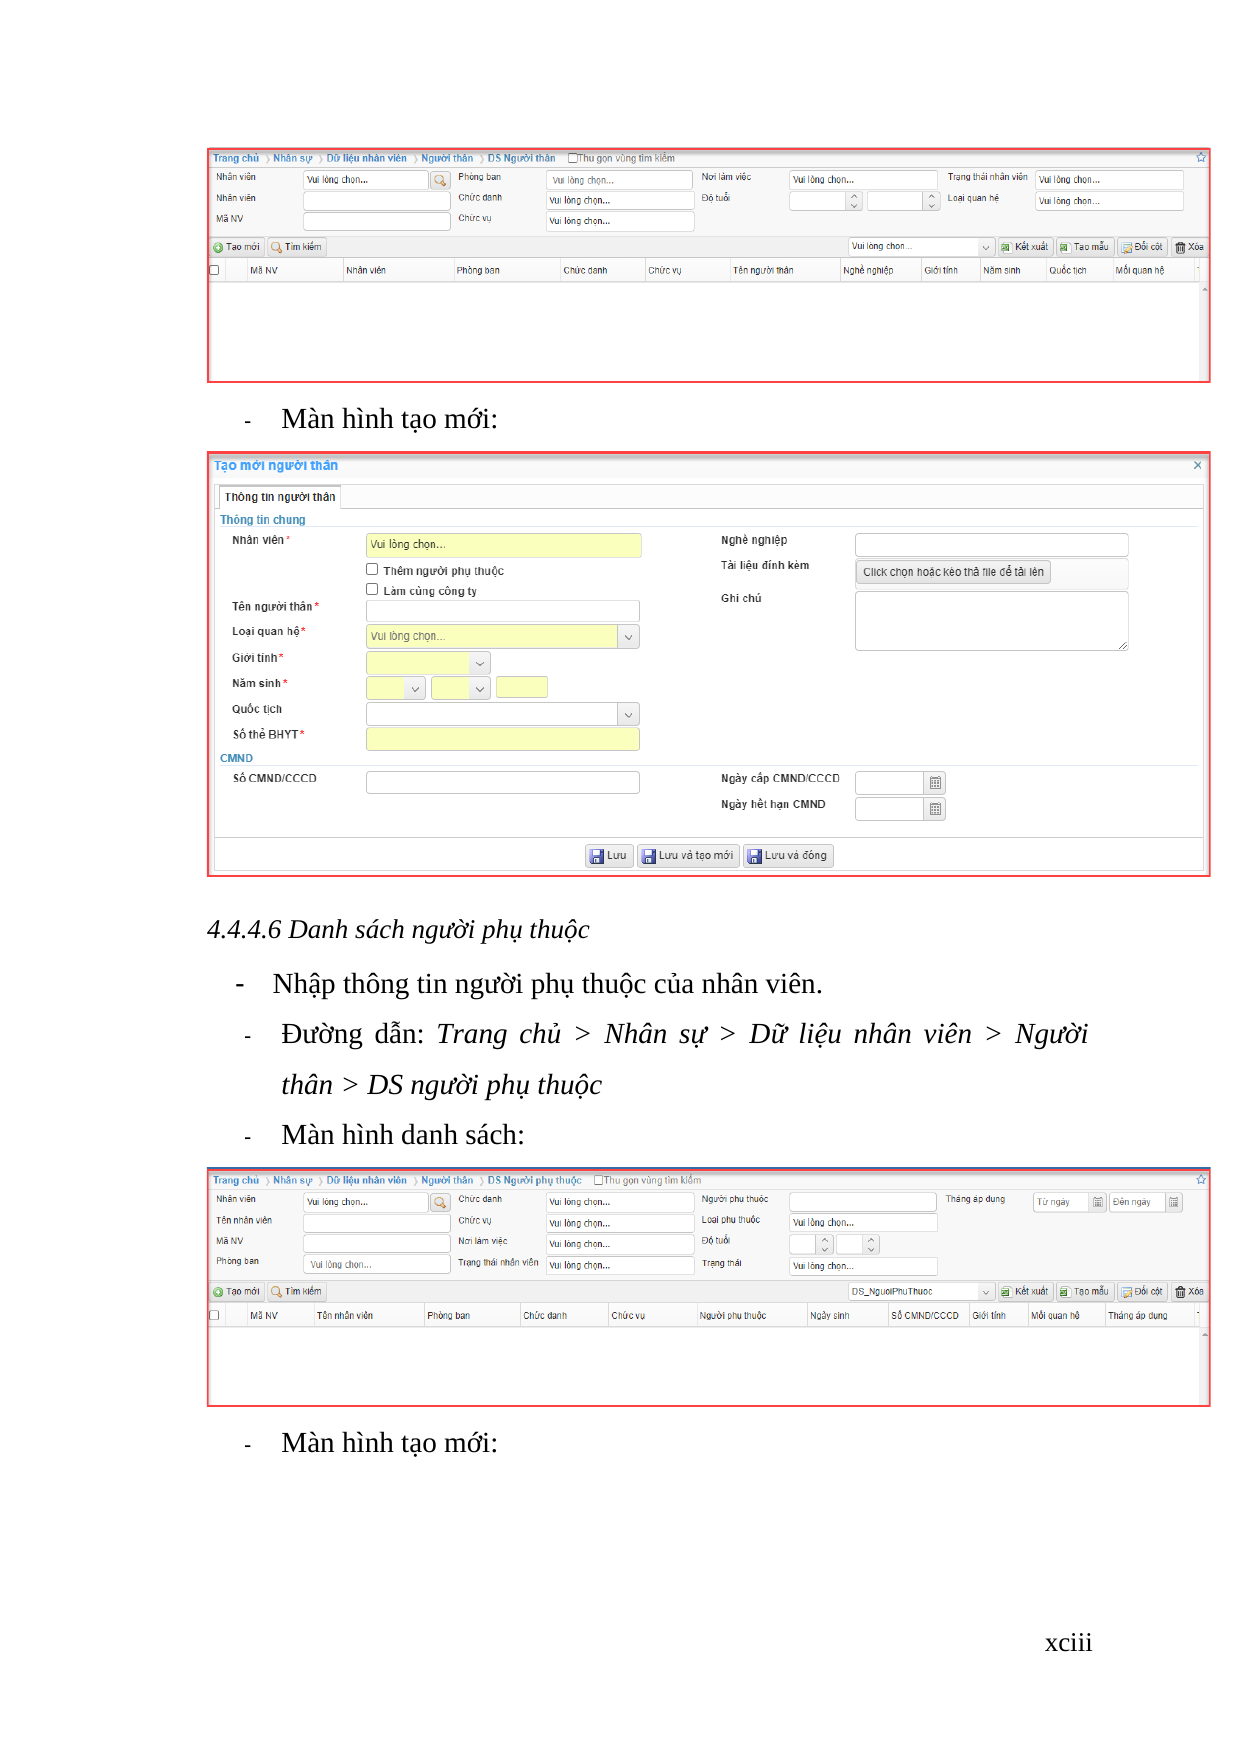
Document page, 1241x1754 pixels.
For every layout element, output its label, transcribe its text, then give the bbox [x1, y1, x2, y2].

list Nhập thông tin người phụ thuộc của nhân viên. [235, 966, 1092, 1000]
list Màn hình danh sách: [244, 1117, 1092, 1151]
list Đường dẫn: Trang chủ > Nhân sự > Dữ liệu nhân viên > Người thân > DS người phụ thuộc [244, 1016, 1092, 1100]
subtitle 4.4.4.6 Danh sách người phụ thuộc [207, 913, 1092, 944]
picture [206, 1167, 1211, 1407]
list Màn hình tạo mới: [244, 401, 1092, 435]
picture [206, 147, 1211, 383]
list Màn hình tạo mới: [244, 1425, 1092, 1458]
picture [206, 451, 1211, 877]
